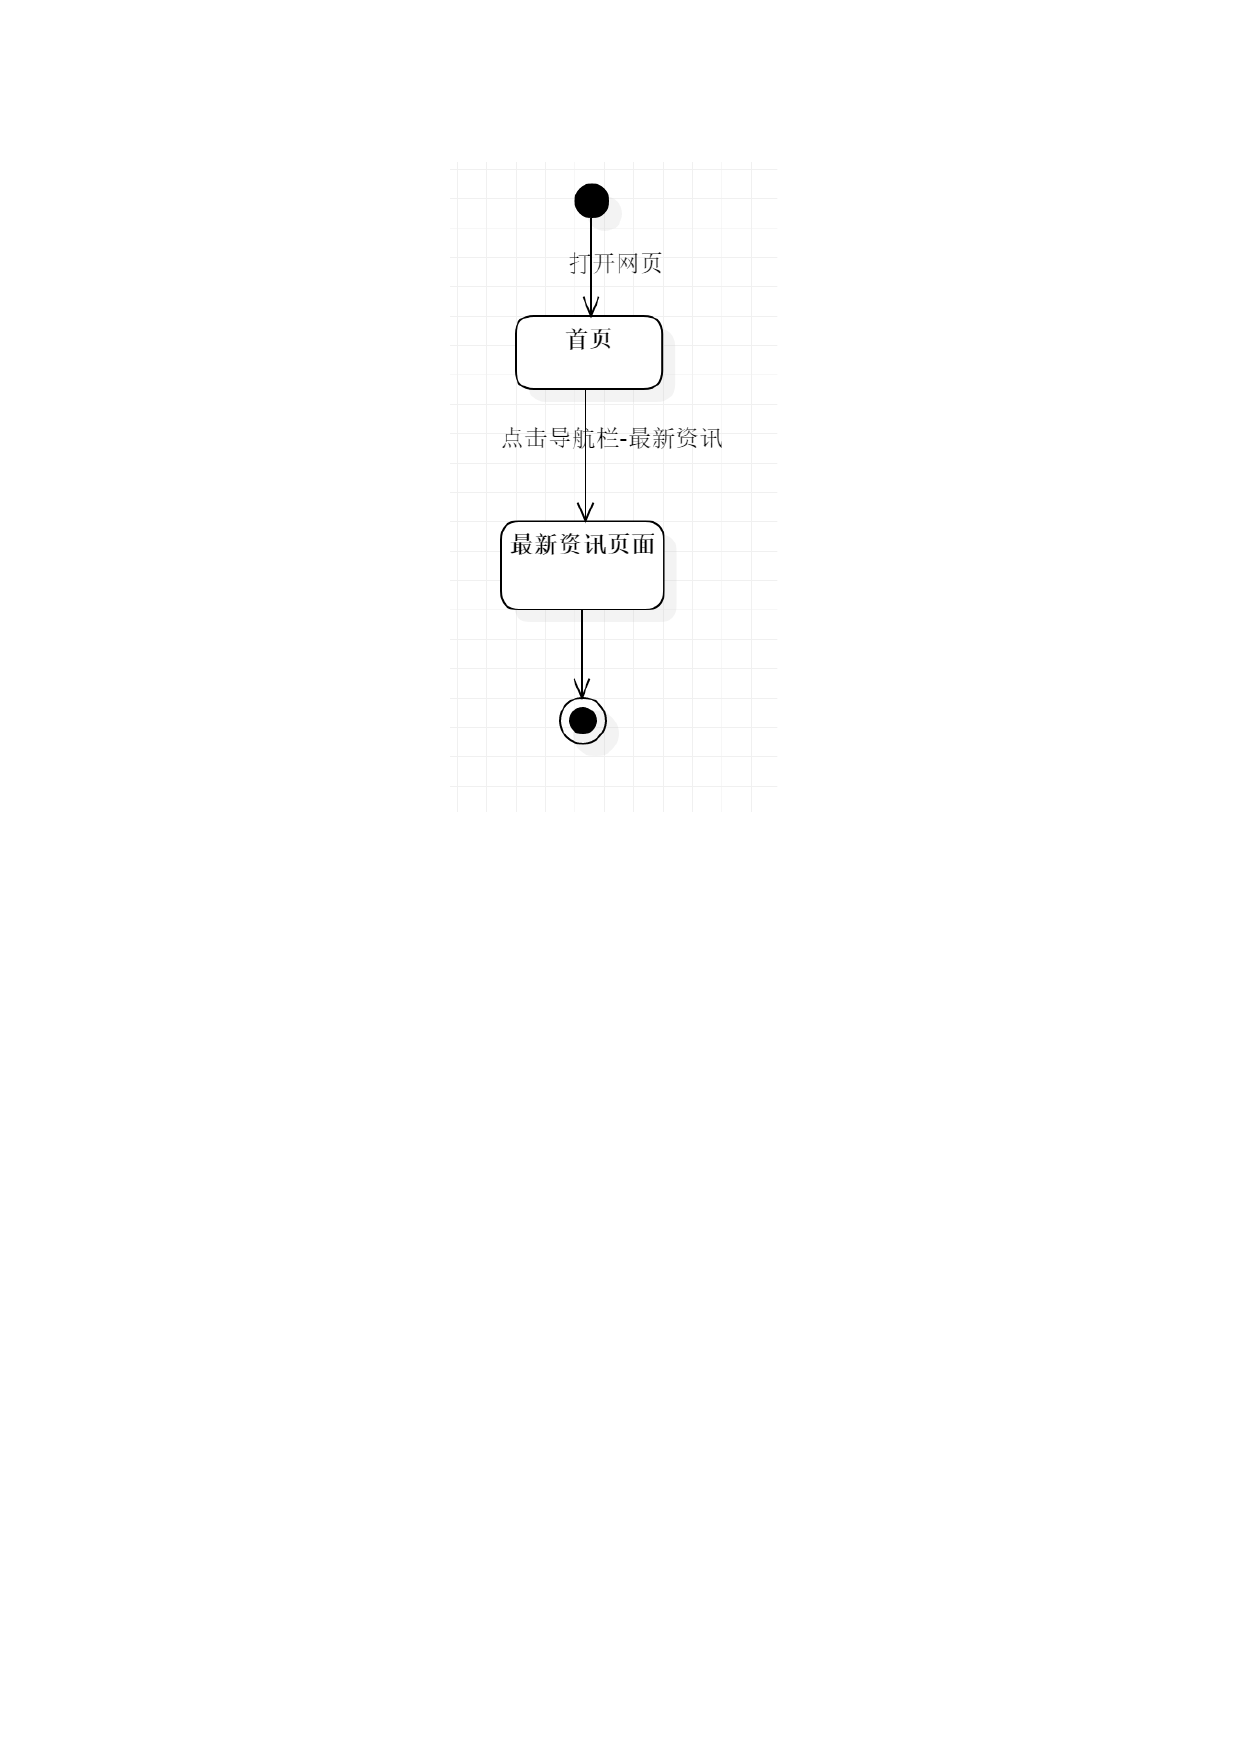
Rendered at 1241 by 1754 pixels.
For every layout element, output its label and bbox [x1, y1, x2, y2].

picture [450, 162, 778, 812]
